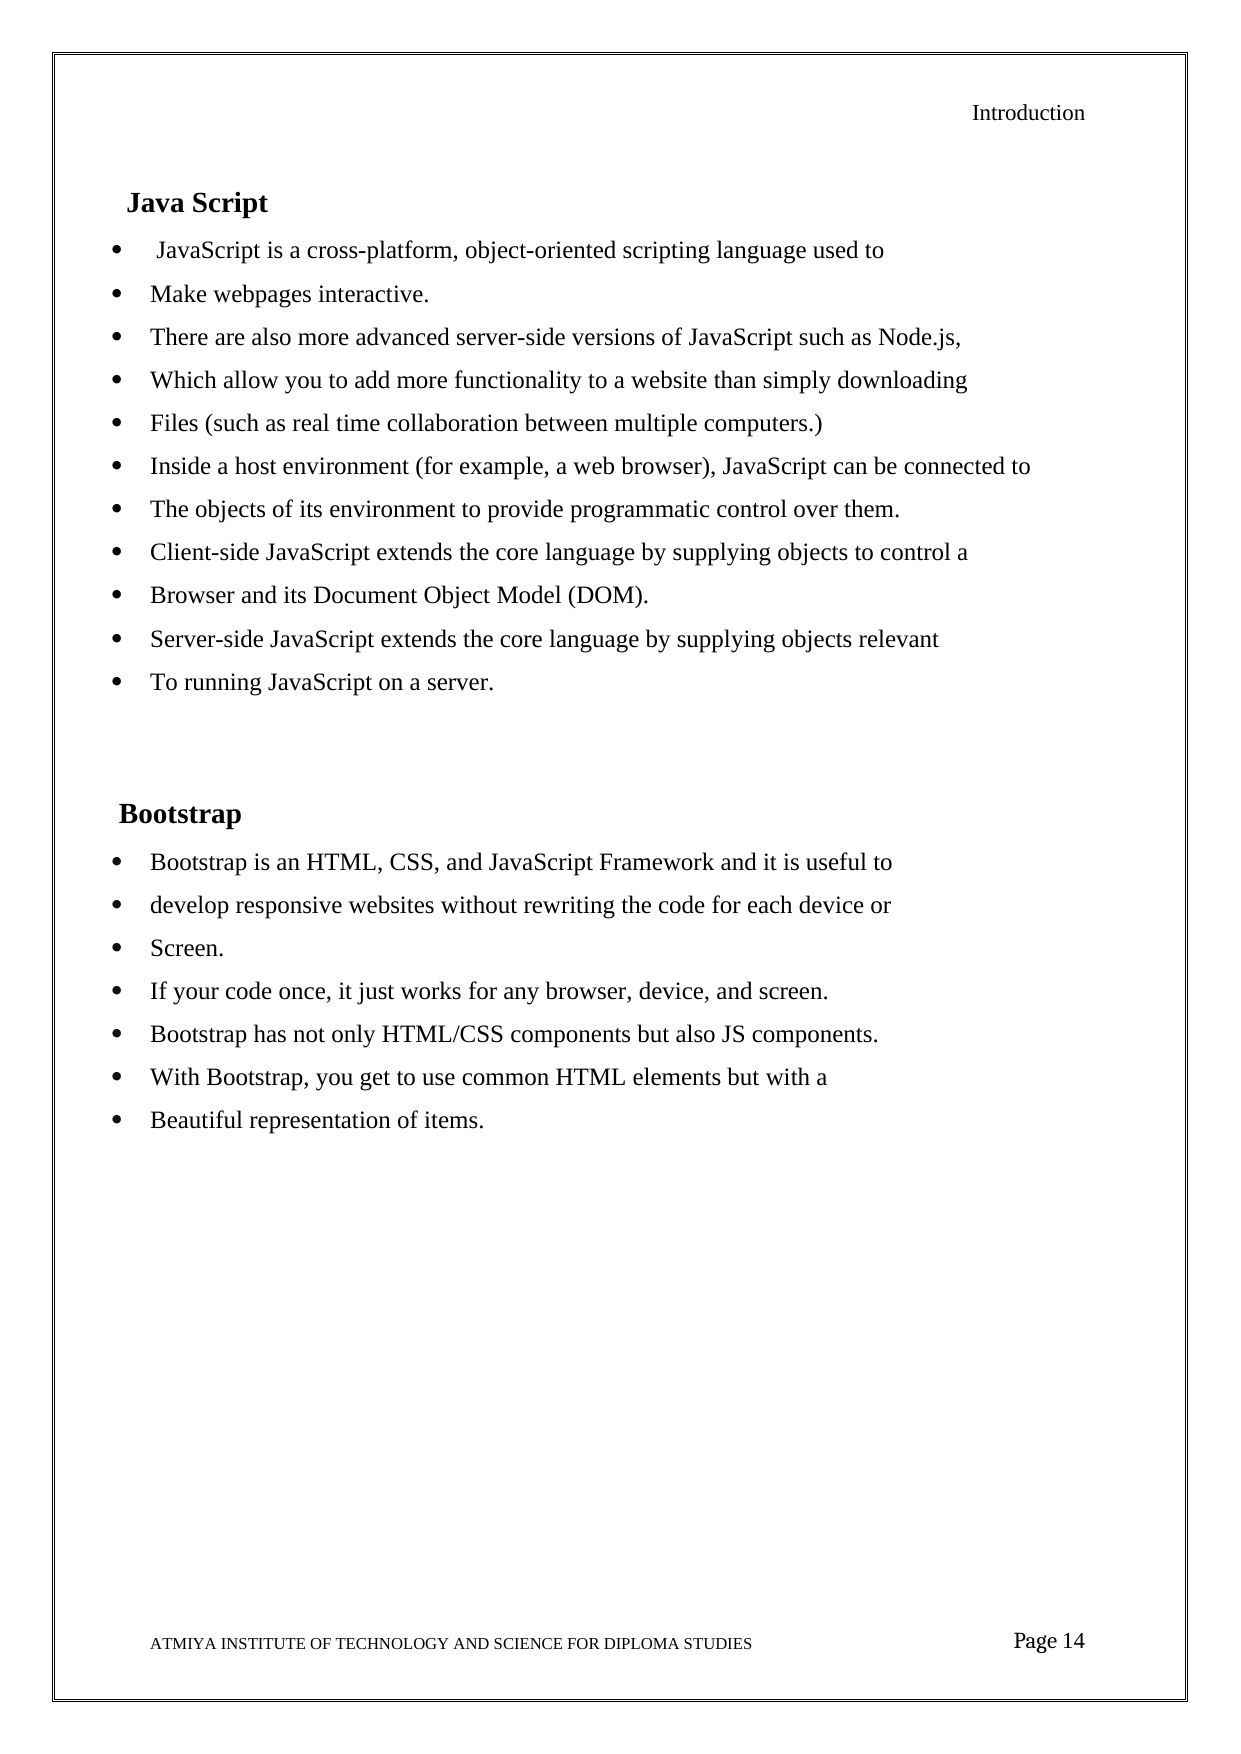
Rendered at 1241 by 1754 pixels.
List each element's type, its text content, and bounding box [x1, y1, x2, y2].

list There are also more advanced server-side versions of JavaScript such as Node.js, [112, 322, 1165, 351]
list Inside a host environment (for example, a web browser), JavaScript can be connected to [112, 451, 1165, 480]
list If your code once, it just works for any browser, device, and screen. [112, 976, 1165, 1005]
list Make webpages interactive. [112, 279, 1165, 307]
list develop responsive websites without rewriting the code for each device or [112, 890, 1165, 918]
list The objects of its environment to provide programmatic control over them. [112, 494, 1165, 523]
list Bootstrap is an HTML, CSS, and JavaScript Framework and it is useful to [112, 847, 1165, 875]
list Beautiful representation of items. [112, 1105, 1165, 1134]
list Client-side JavaScript extends the core language by supplying objects to control a [112, 537, 1165, 566]
text Java Script [75, 185, 1165, 219]
list Files (such as real time collaboration between multiple computers.) [112, 408, 1165, 437]
list To running JavaScript on a server. [112, 667, 1165, 696]
list Screen. [112, 933, 1165, 962]
list Server-side JavaScript extends the core language by supplying objects relevant [112, 624, 1165, 652]
list With Bootstrap, you get to use common HTML elements but with a [112, 1062, 1165, 1091]
text Introduction [75, 99, 1165, 125]
list Bootstrap has not only HTML/CSS components but also JS components. [112, 1019, 1165, 1048]
text Bootstrap [75, 796, 1165, 830]
list JavaScript is a cross-platform, object-oriented scripting language used to [112, 236, 1165, 264]
list Browser and its Document Object Model (DOM). [112, 581, 1165, 609]
list Which allow you to add more functionality to a website than simply downloading [112, 365, 1165, 394]
